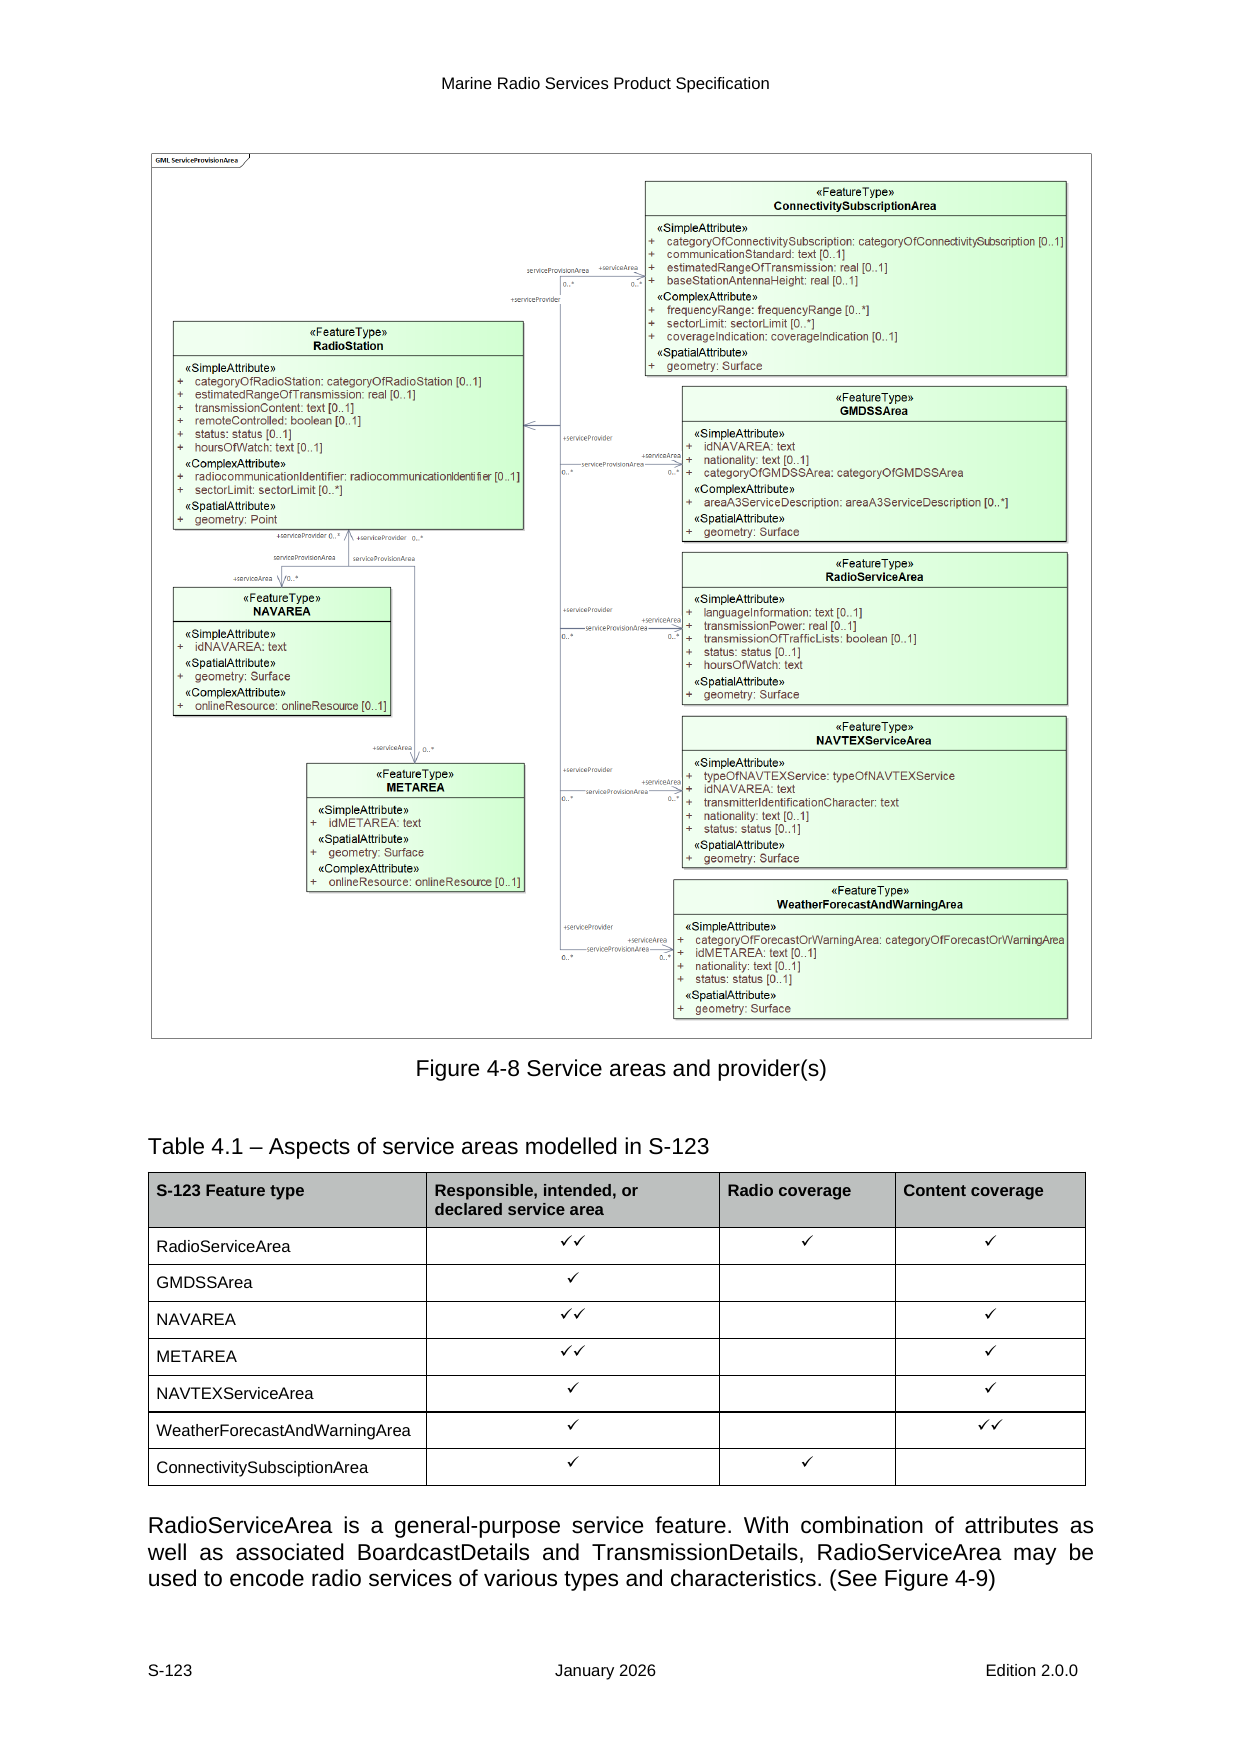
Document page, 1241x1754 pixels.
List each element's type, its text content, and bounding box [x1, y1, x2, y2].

table_header S-123 Feature type [149, 1173, 426, 1227]
table_cell [896, 1376, 1085, 1411]
table_cell [720, 1228, 895, 1264]
table_cell [896, 1265, 1085, 1301]
text Figure 4-8 Service areas and provider(s) [148, 1055, 1094, 1081]
table_cell [427, 1376, 719, 1411]
picture [147, 150, 1095, 1043]
table_cell [720, 1265, 895, 1301]
table_cell [427, 1265, 719, 1301]
table_cell [427, 1449, 719, 1485]
table_cell NAVTEXServiceArea [149, 1376, 426, 1411]
table_cell METAREA [149, 1339, 426, 1374]
table_cell [896, 1302, 1085, 1338]
table_cell [896, 1413, 1085, 1448]
table_cell [896, 1449, 1085, 1485]
table_cell ConnectivitySubsciptionArea [149, 1449, 426, 1485]
table_cell [720, 1376, 895, 1411]
table_header Responsible, intended, or declared service area [427, 1173, 719, 1227]
table_cell [720, 1449, 895, 1485]
table_header Radio coverage [720, 1173, 895, 1227]
text Table 4.1 – Aspects of service areas modelled in S-123 [148, 1133, 1094, 1159]
table_cell WeatherForecastAndWarningArea [149, 1413, 426, 1448]
table_cell [896, 1339, 1085, 1374]
table_cell [427, 1228, 719, 1264]
table_cell [720, 1339, 895, 1374]
table_cell [427, 1339, 719, 1374]
table_cell [427, 1413, 719, 1448]
table_cell [720, 1413, 895, 1448]
text RadioServiceArea is a general-purpose service feature. With combination of attributes as well as associated BoardcastDetails and TransmissionDetails, RadioServiceArea may be used to encode radio services of various types and characteristics. (See Figure 4-9) [148, 1512, 1094, 1591]
table_cell [720, 1302, 895, 1338]
table_cell [427, 1302, 719, 1338]
table_cell [896, 1228, 1085, 1264]
table_cell RadioServiceArea [149, 1228, 426, 1264]
table_header Content coverage [896, 1173, 1085, 1227]
table_cell NAVAREA [149, 1302, 426, 1338]
table_cell GMDSSArea [149, 1265, 426, 1301]
